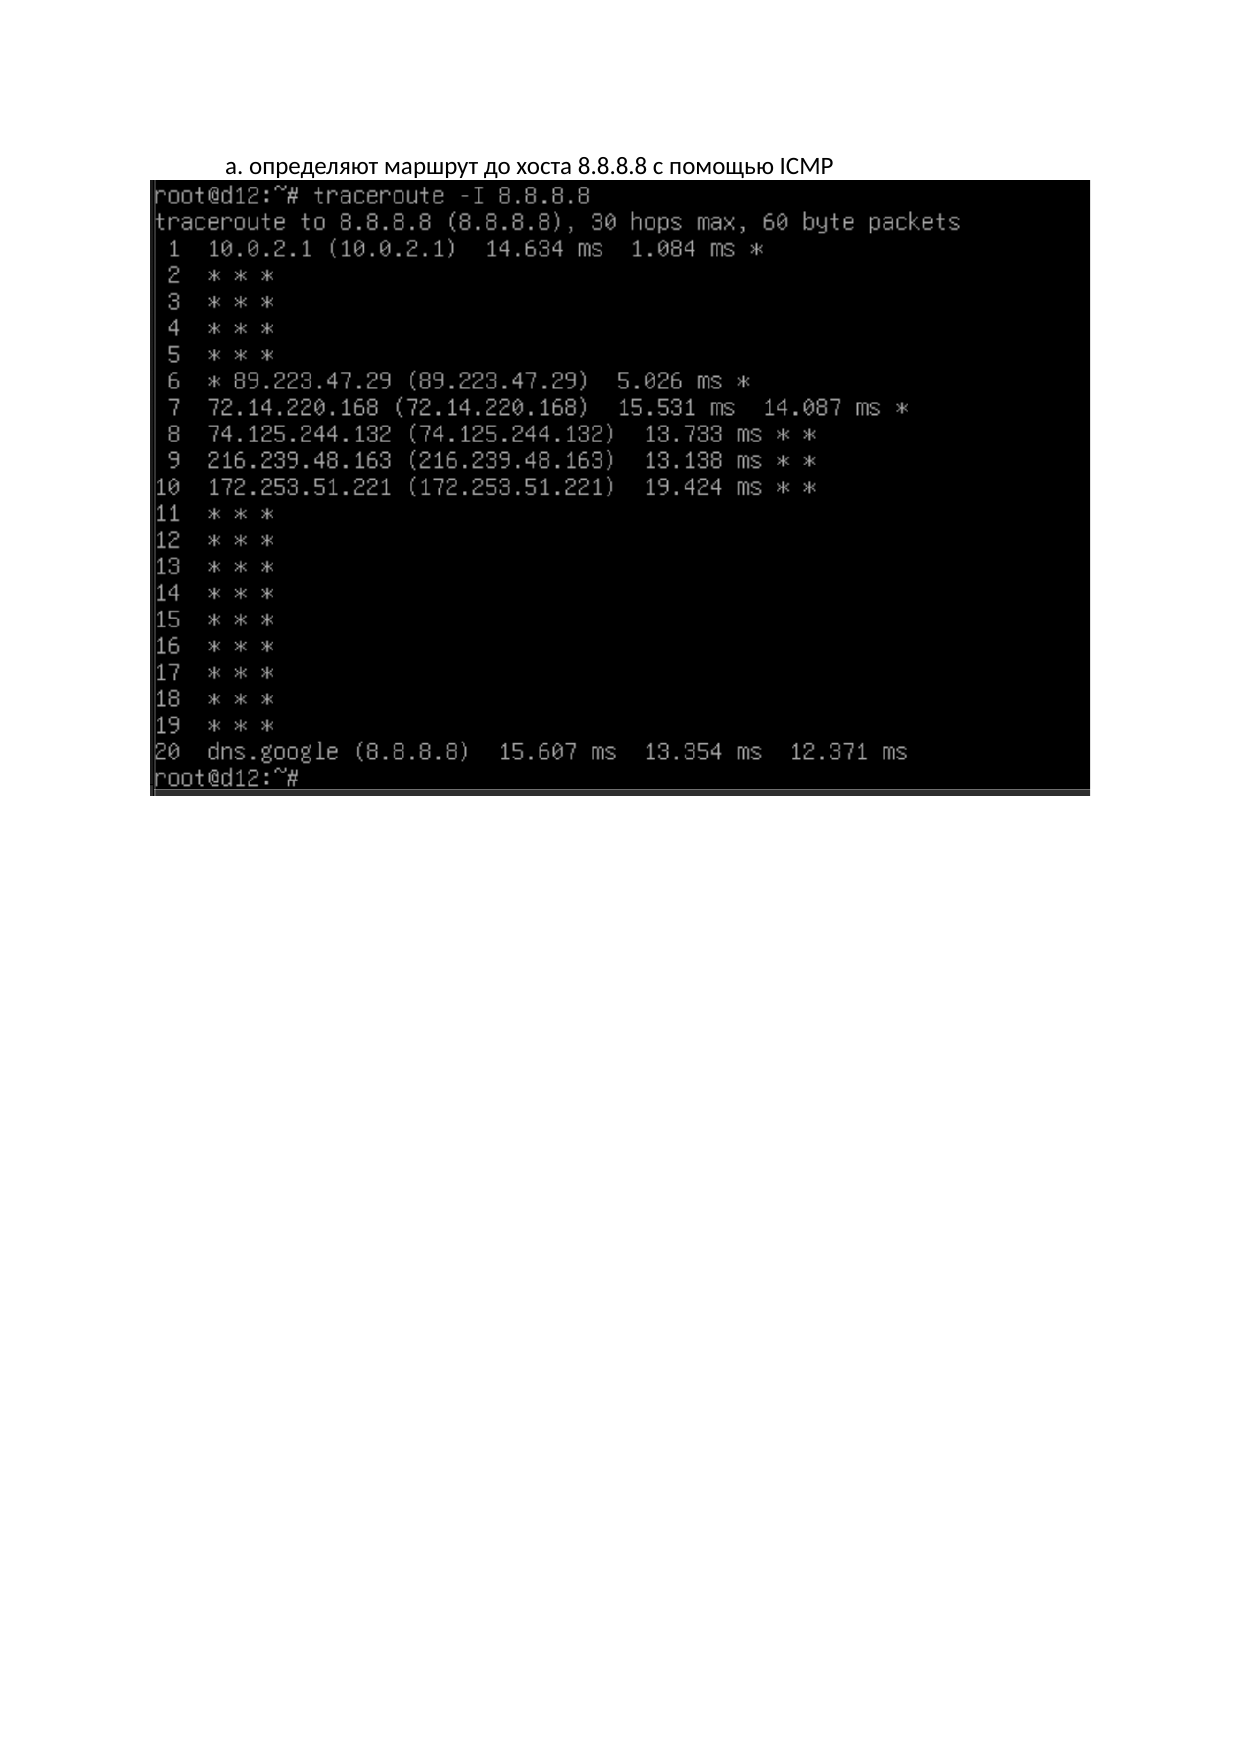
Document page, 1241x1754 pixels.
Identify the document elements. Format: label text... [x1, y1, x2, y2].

picture [150, 180, 1091, 796]
text a. определяют маршрут до хоста 8.8.8.8 с помощью ICMP [150, 150, 1090, 180]
